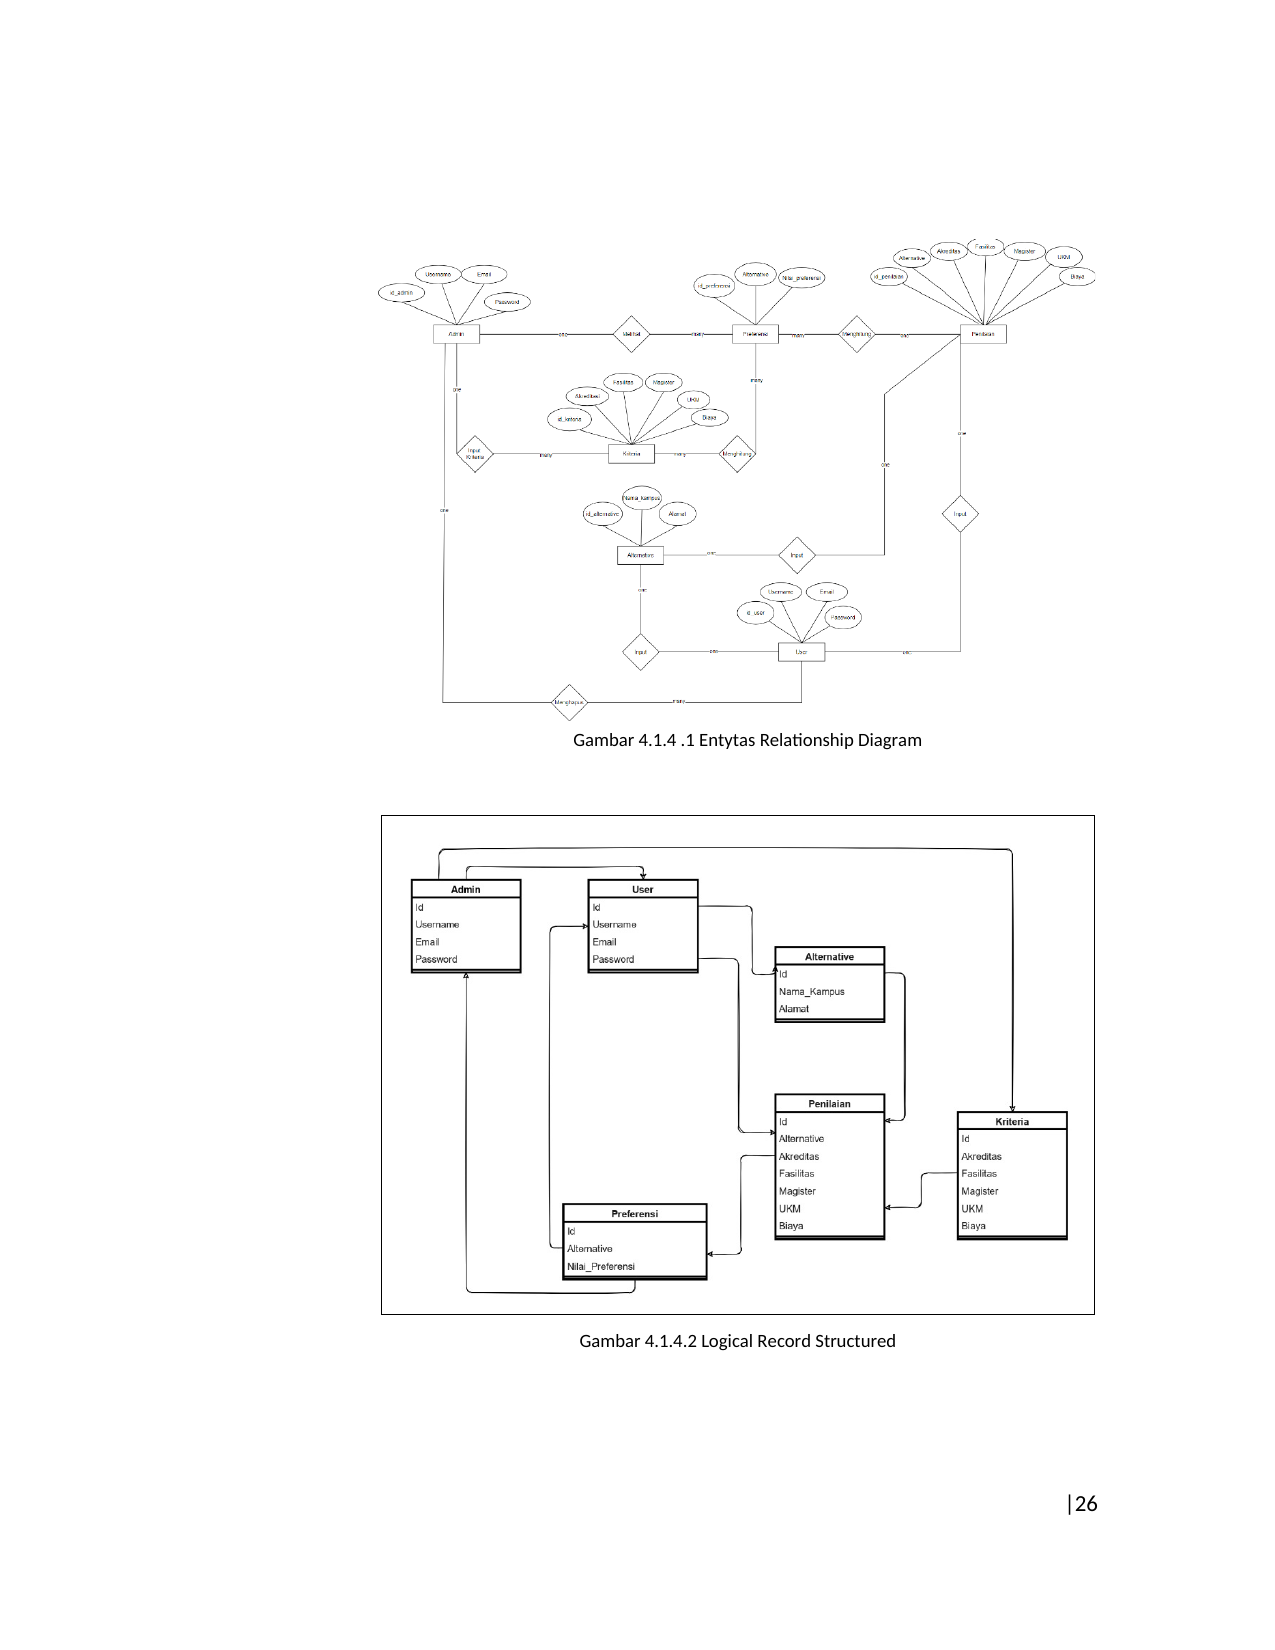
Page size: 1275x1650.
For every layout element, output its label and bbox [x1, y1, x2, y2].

picture [382, 816, 1094, 1314]
picture [378, 239, 1096, 721]
